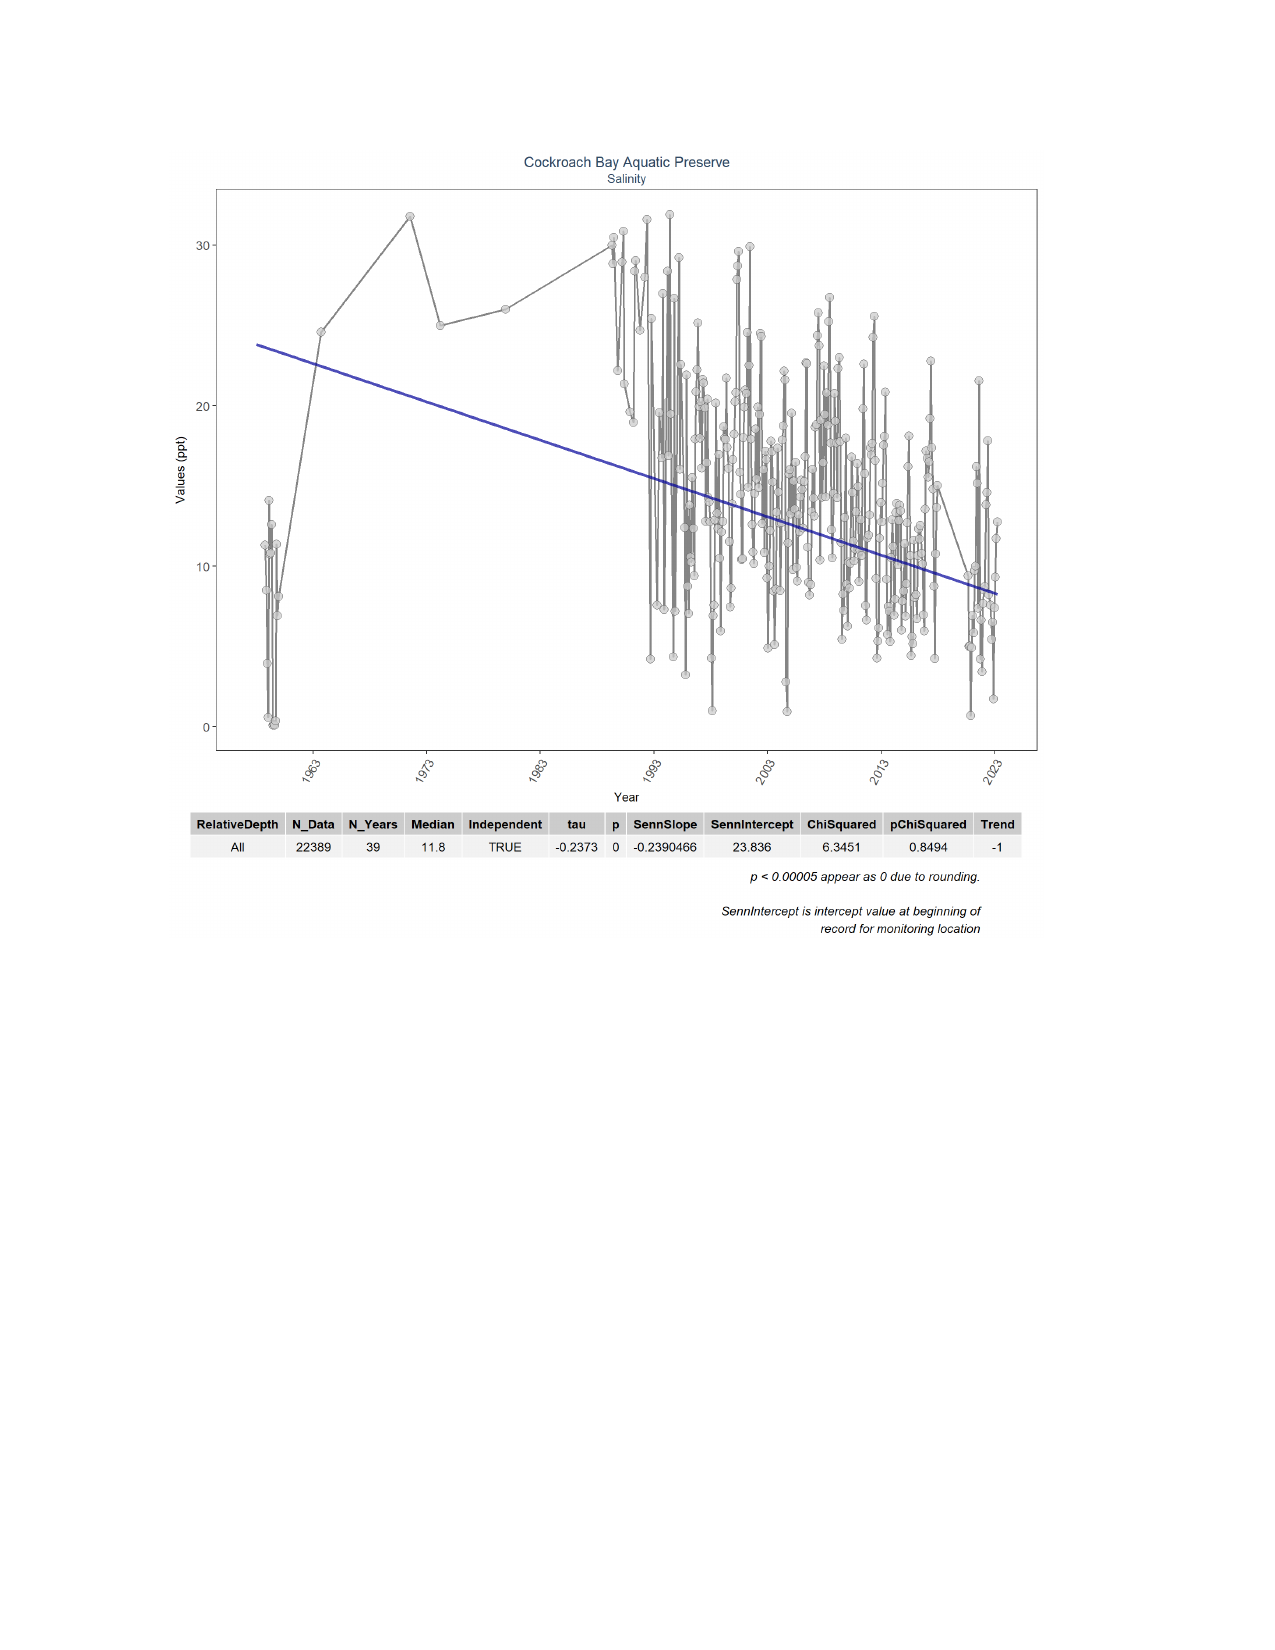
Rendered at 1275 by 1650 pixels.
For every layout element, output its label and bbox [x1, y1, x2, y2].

picture [168, 150, 1044, 938]
